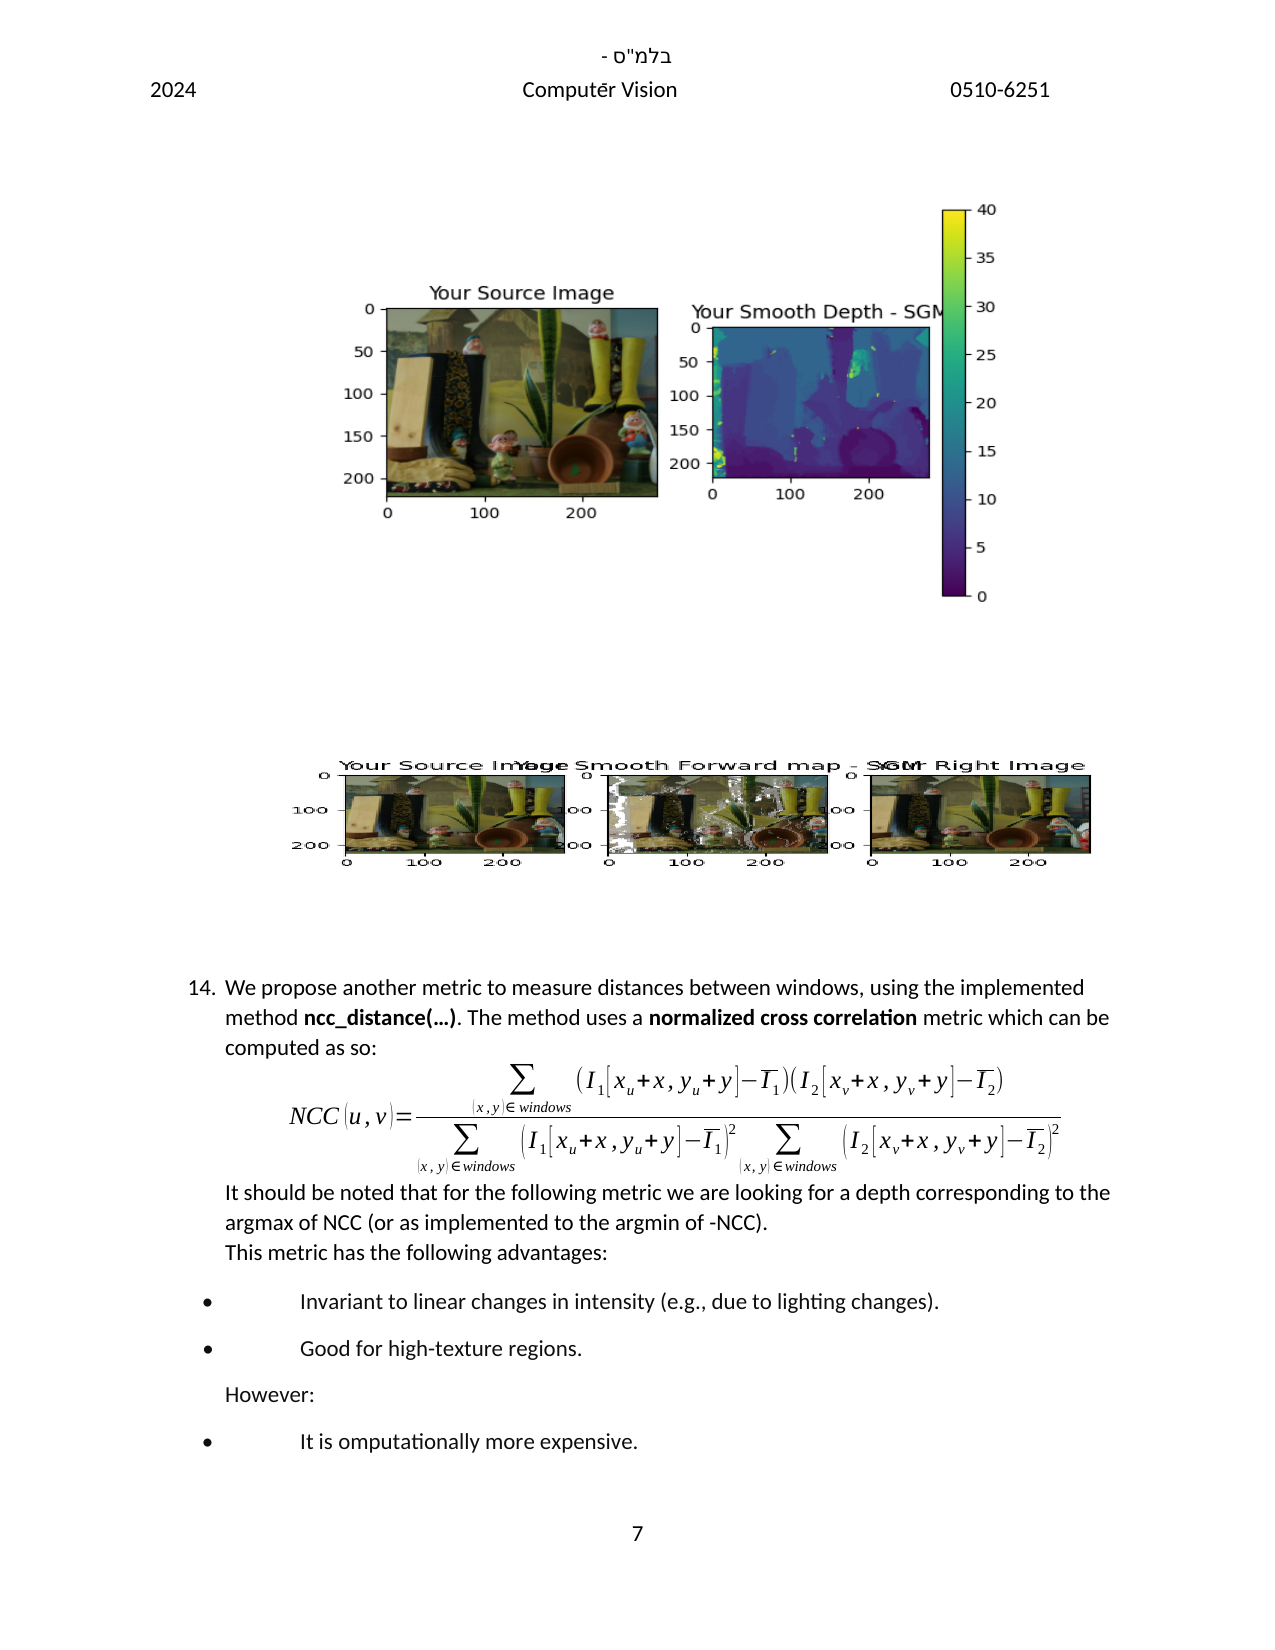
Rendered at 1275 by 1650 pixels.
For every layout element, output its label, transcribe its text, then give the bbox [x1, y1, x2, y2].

list This metric has the following advantages: [225, 1238, 1125, 1266]
text However: [150, 1381, 1125, 1409]
text • Invariant to linear changes in intensity (e.g., due to lighting changes). [150, 1287, 1125, 1315]
list Good for high-texture regions. [202, 1334, 1125, 1362]
picture [225, 653, 1186, 971]
list We propose another metric to measure distances between windows, using the implemented method ncc_distance(…). The method uses a normalized cross correlation metric which can be computed as so: [187, 973, 1125, 1062]
text • It is omputationally more expensive. [150, 1427, 1125, 1455]
picture [291, 150, 1059, 651]
list It should be noted that for the following metric we are looking for a depth corresponding to the argmax of NCC (or as implemented to the argmin of -NCC). [225, 1178, 1125, 1236]
